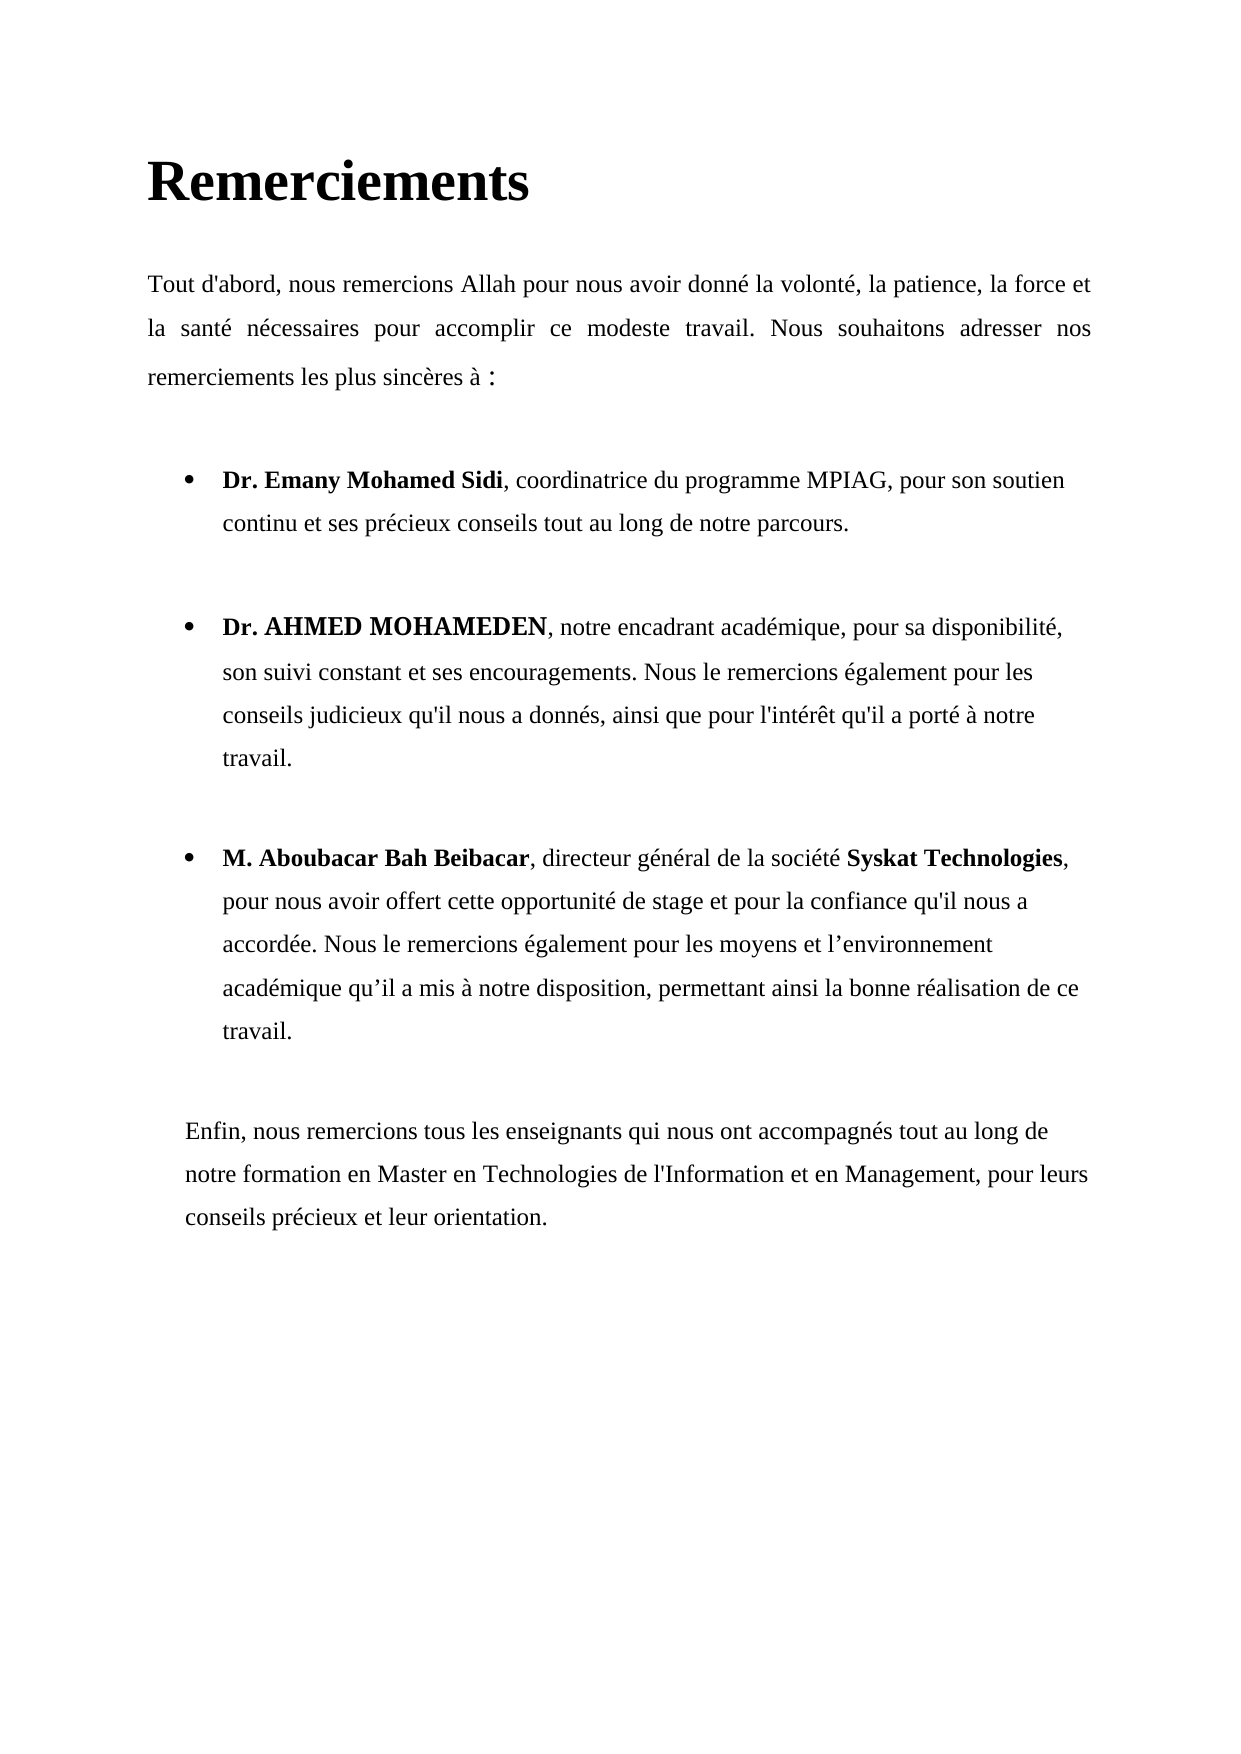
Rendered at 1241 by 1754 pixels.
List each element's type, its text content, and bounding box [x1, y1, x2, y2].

list Dr. Emany Mohamed Sidi, coordinatrice du programme MPIAG, pour son soutien continu et ses précieux conseils tout au long de notre parcours. [185, 465, 1092, 537]
list M. Aboubacar Bah Beibacar, directeur général de la société Syskat Technologies, pour nous avoir offert cette opportunité de stage et pour la confiance qu'il nous a accordée. Nous le remercions également pour les moyens et l’environnement académique qu’il a mis à notre disposition, permettant ainsi la bonne réalisation de ce travail. [185, 843, 1092, 1044]
text Tout d'abord, nous remercions Allah pour nous avoir donné la volonté, la patience, la force et la santé nécessaires pour accomplir ce modeste travail. Nous souhaitons adresser nos remerciements les plus sincères à : [147, 269, 1092, 392]
text Enfin, nous remercions tous les enseignants qui nous ont accompagnés tout au long de notre formation en Master en Technologies de l'Information et en Management, pour leurs conseils précieux et leur orientation. [185, 1116, 1092, 1231]
subtitle Remerciements [147, 146, 1234, 213]
list Dr. AHMED MOHAMEDEN, notre encadrant académique, pour sa disponibilité, son suivi constant et ses encouragements. Nous le remercions également pour les conseils judicieux qu'il nous a donnés, ainsi que pour l'intérêt qu'il a porté à notre travail. [185, 608, 1092, 772]
